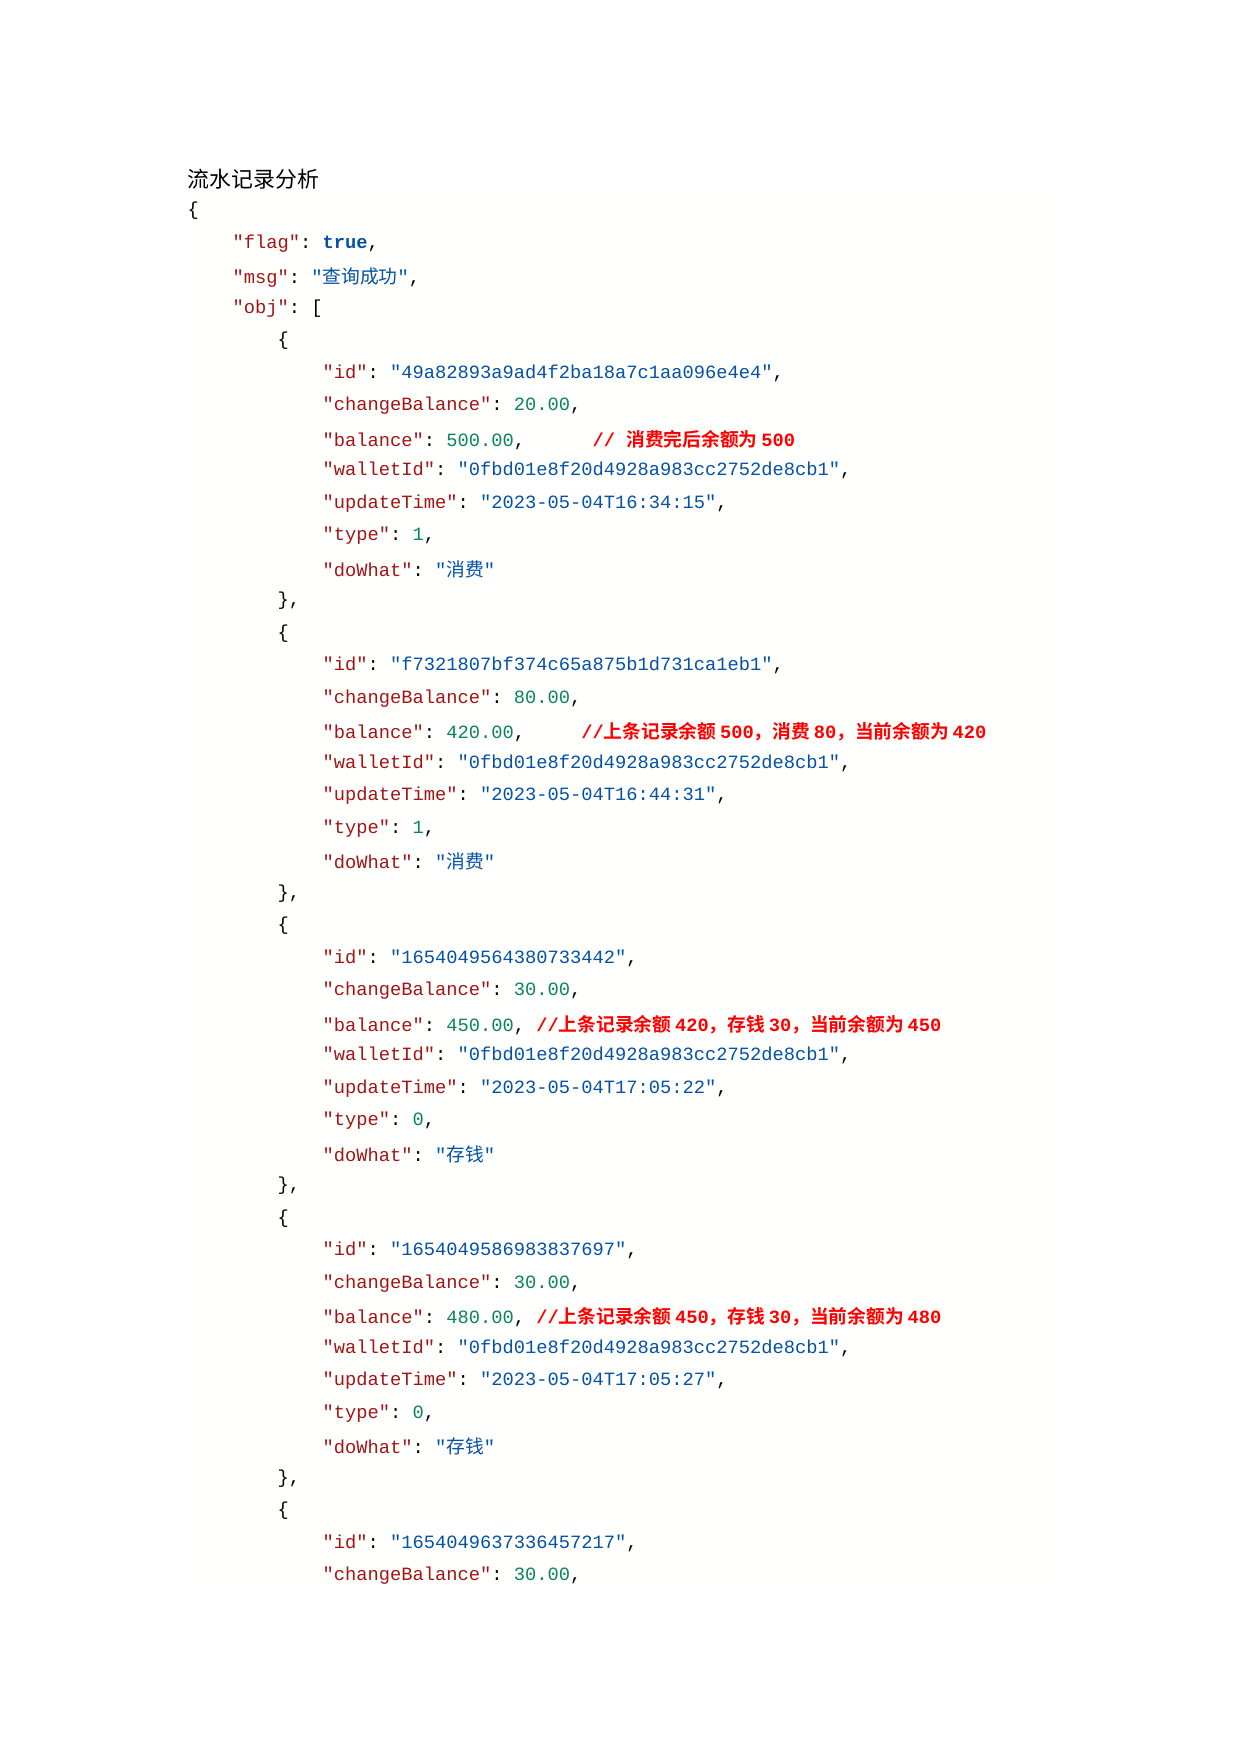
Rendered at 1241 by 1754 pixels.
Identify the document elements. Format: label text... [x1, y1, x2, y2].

text { [187, 909, 1053, 942]
text "changeBalance": 30.00, [187, 1559, 1053, 1592]
text "flag": true, [187, 227, 1053, 259]
text "changeBalance": 80.00, [187, 682, 1053, 714]
text "type": 1, [187, 519, 1053, 552]
text "updateTime": "2023-05-04T17:05:22", [187, 1072, 1053, 1104]
text "type": 0, [187, 1397, 1053, 1429]
text { [187, 1202, 1053, 1234]
text "balance": 420.00, //上条记录余额500，消费80，当前余额为420 [187, 714, 1053, 747]
text }, [187, 1169, 1053, 1202]
text "doWhat": "消费" [187, 552, 1053, 584]
text "obj": [ [187, 292, 1053, 324]
text "type": 0, [187, 1104, 1053, 1137]
text { [187, 194, 1053, 227]
text "walletId": "0fbd01e8f20d4928a983cc2752de8cb1", [187, 1039, 1053, 1072]
text "updateTime": "2023-05-04T17:05:27", [187, 1364, 1053, 1397]
text { [187, 617, 1053, 649]
text "type": 1, [187, 812, 1053, 844]
text 流水记录分析 [187, 162, 1053, 194]
text "updateTime": "2023-05-04T16:44:31", [187, 779, 1053, 812]
text "id": "49a82893a9ad4f2ba18a7c1aa096e4e4", [187, 357, 1053, 389]
text "walletId": "0fbd01e8f20d4928a983cc2752de8cb1", [187, 454, 1053, 487]
text "changeBalance": 20.00, [187, 389, 1053, 422]
text "doWhat": "消费" [187, 844, 1053, 877]
text "id": "1654049637336457217", [187, 1527, 1053, 1559]
text { [187, 324, 1053, 357]
text "walletId": "0fbd01e8f20d4928a983cc2752de8cb1", [187, 747, 1053, 779]
text }, [187, 584, 1053, 617]
text "balance": 500.00, // 消费完后余额为500 [187, 422, 1053, 454]
text "id": "1654049564380733442", [187, 942, 1053, 974]
text "balance": 480.00, //上条记录余额450，存钱30，当前余额为480 [187, 1299, 1053, 1332]
text }, [187, 1462, 1053, 1494]
text }, [187, 877, 1053, 909]
text "doWhat": "存钱" [187, 1137, 1053, 1169]
text "balance": 450.00, //上条记录余额420，存钱30，当前余额为450 [187, 1007, 1053, 1039]
text "doWhat": "存钱" [187, 1429, 1053, 1462]
text "id": "f7321807bf374c65a875b1d731ca1eb1", [187, 649, 1053, 682]
text "updateTime": "2023-05-04T16:34:15", [187, 487, 1053, 519]
text "msg": "查询成功", [187, 259, 1053, 292]
text "changeBalance": 30.00, [187, 974, 1053, 1007]
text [187, 1332, 1053, 1364]
text { [187, 1494, 1053, 1527]
text "id": "1654049586983837697", [187, 1234, 1053, 1267]
text "changeBalance": 30.00, [187, 1267, 1053, 1299]
